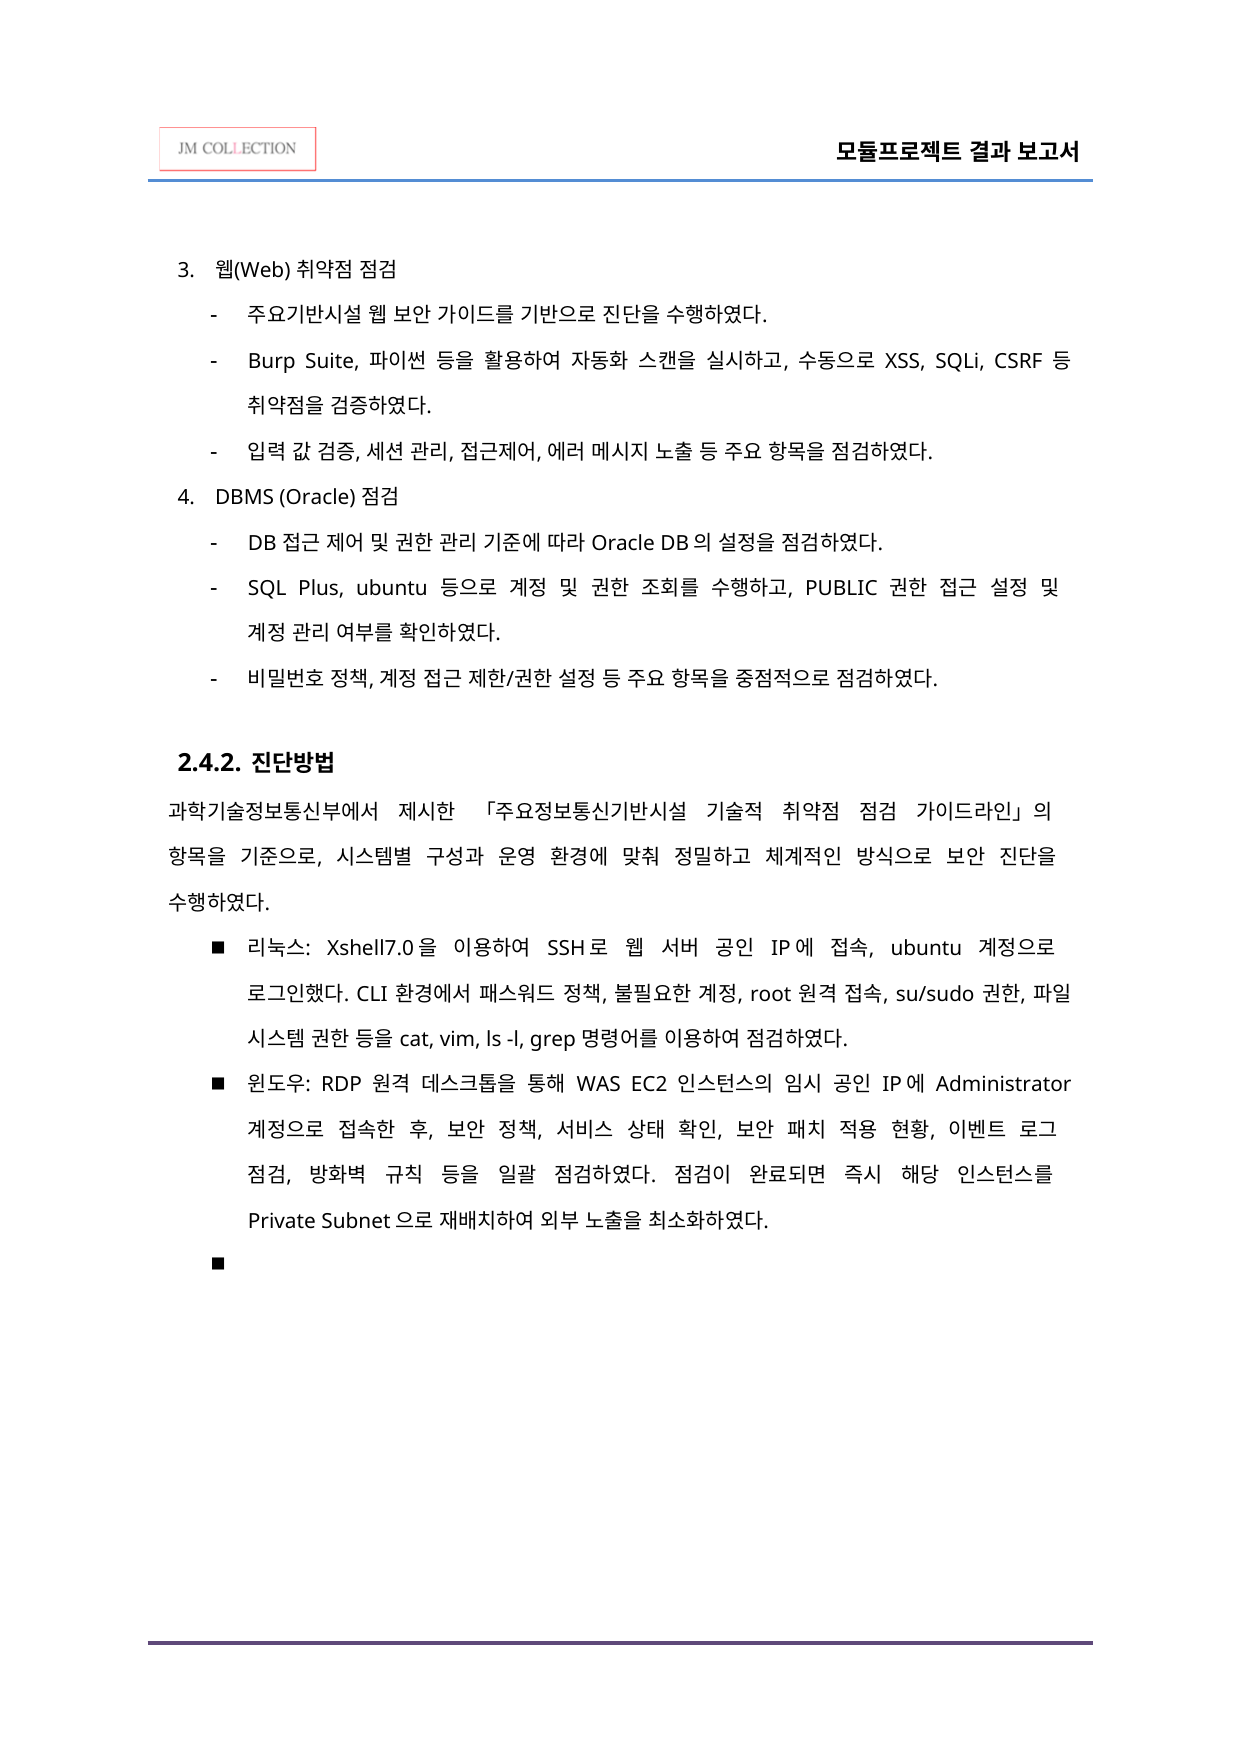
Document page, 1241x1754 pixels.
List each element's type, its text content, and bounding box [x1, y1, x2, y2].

list 윈도우: RDP 원격 데스크톱을 통해 WAS EC2 인스턴스의 임시 공인 IP에 Administrator 계정으로 접속한 후, 보안 정책, 서비스 상태 확인, 보안 패치 적용 현황, 이벤트 로그 점검, 방화벽 규칙 등을 일괄 점검하였다. 점검이 완료되면 즉시 해당 인스턴스를 Private Subnet으로 재배치하여 외부 노출을 최소화하였다. [210, 1068, 1072, 1234]
list 주요기반시설 웹 보안 가이드를 기반으로 진단을 수행하였다. [210, 299, 1072, 329]
list 비밀번호 정책, 계정 접근 제한/권한 설정 등 주요 항목을 중점적으로 점검하였다. [210, 662, 1072, 692]
text 과학기술정보통신부에서 제시한 「주요정보통신기반시설 기술적 취약점 점검 가이드라인」의 항목을 기준으로, 시스템별 구성과 운영 환경에 맞춰 정밀하고 체계적인 방식으로 보안 진단을 수행하였다. [168, 795, 1072, 916]
list 리눅스: Xshell7.0을 이용하여 SSH로 웹 서버 공인 IP에 접속, ubuntu 계정으로 로그인했다. CLI 환경에서 패스워드 정책, 불필요한 계정, root 원격 접속, su/sudo 권한, 파일 시스템 권한 등을 cat, vim, ls -l, grep 명령어를 이용하여 점검하였다. [210, 931, 1072, 1053]
text 진단방법 [177, 744, 1092, 778]
list 웹(Web) 취약점 점검 [177, 253, 1072, 284]
list Burp Suite, 파이썬 등을 활용하여 자동화 스캔을 실시하고, 수동으로 XSS, SQLi, CSRF 등 취약점을 검증하였다. [210, 344, 1072, 420]
list 입력 값 검증, 세션 관리, 접근제어, 에러 메시지 노출 등 주요 항목을 점검하였다. [210, 435, 1072, 465]
list DB 접근 제어 및 권한 관리 기준에 따라 Oracle DB의 설정을 점검하였다. [210, 526, 1072, 556]
list DBMS (Oracle) 점검 [177, 480, 1072, 511]
list SQL Plus, ubuntu 등으로 계정 및 권한 조회를 수행하고, PUBLIC 권한 접근 설정 및 계정 관리 여부를 확인하였다. [210, 571, 1072, 647]
picture [159, 127, 318, 173]
